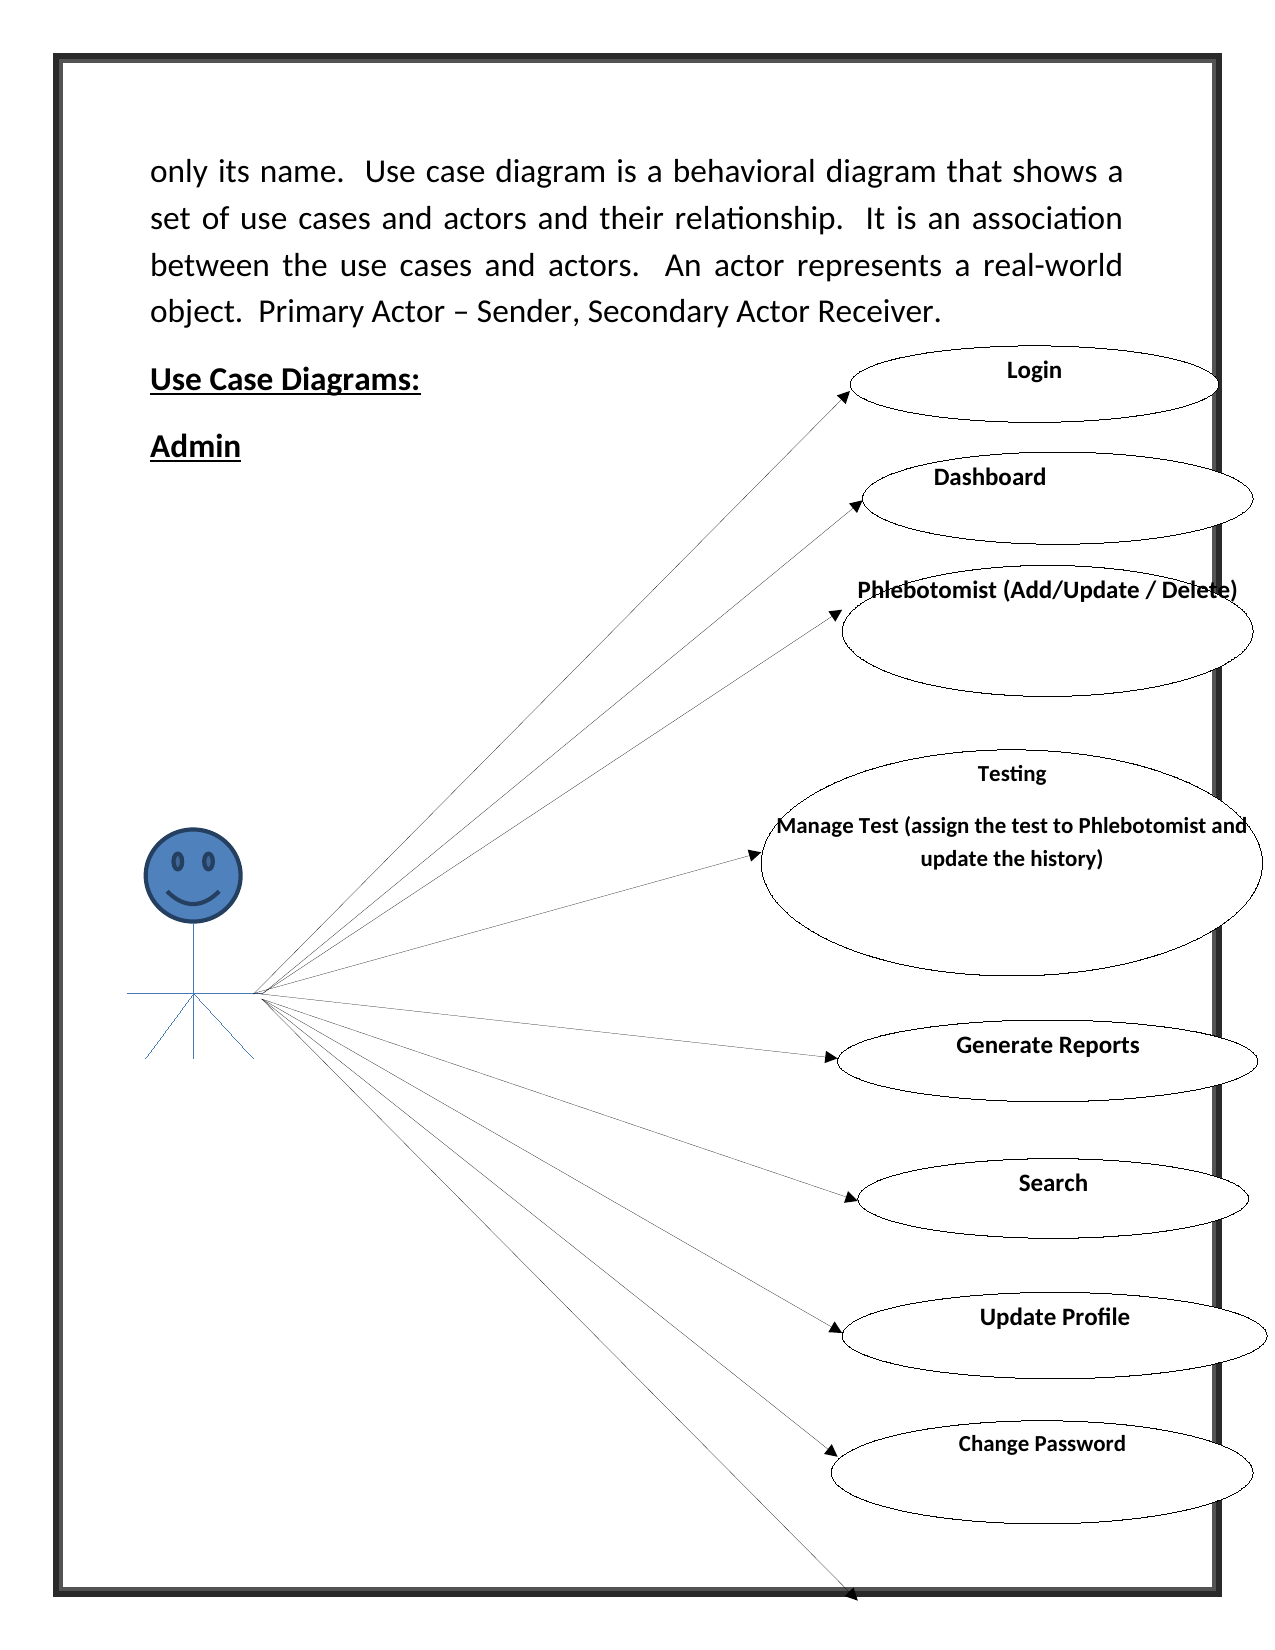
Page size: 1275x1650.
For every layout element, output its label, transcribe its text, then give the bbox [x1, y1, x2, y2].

text Admin [150, 426, 754, 466]
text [150, 150, 1125, 331]
text Use Case Diagrams: [150, 358, 895, 399]
